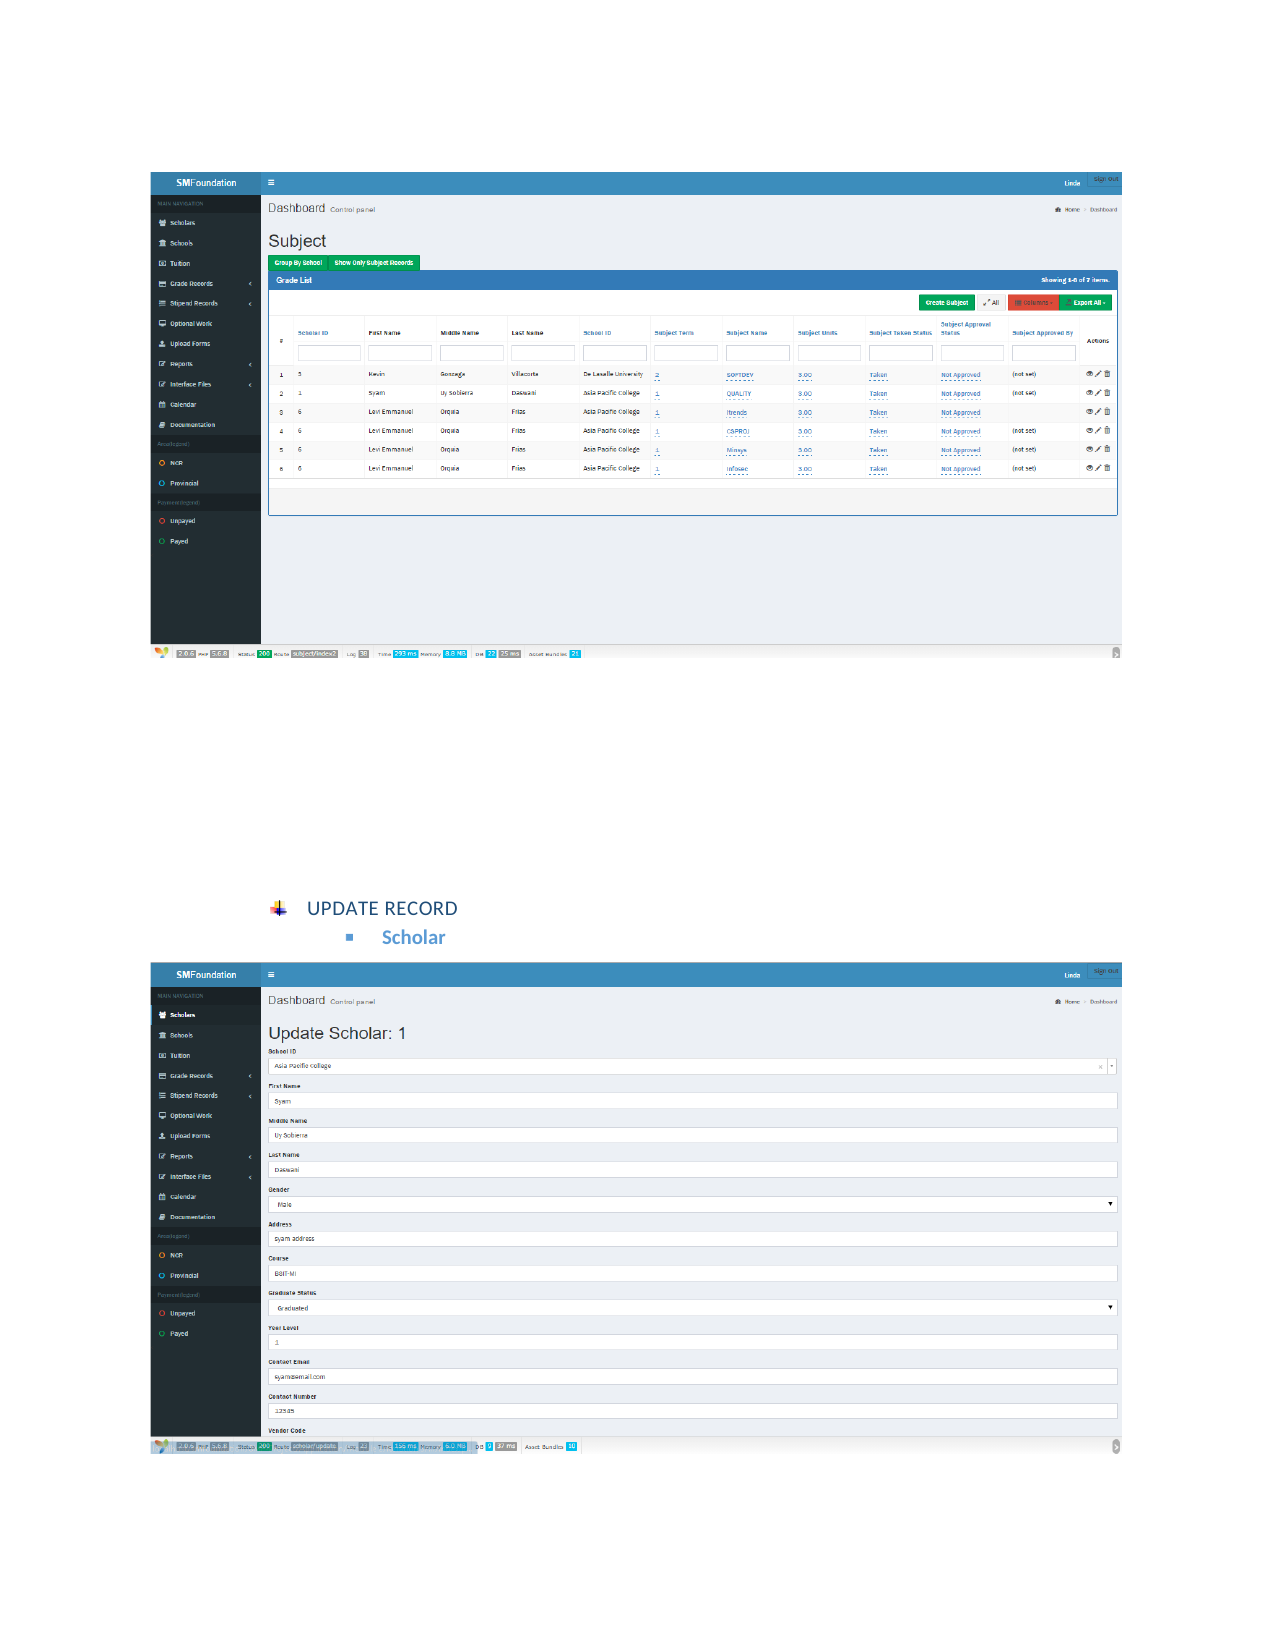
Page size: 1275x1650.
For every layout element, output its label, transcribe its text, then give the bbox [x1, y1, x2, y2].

picture [150, 172, 1122, 657]
picture [270, 899, 287, 916]
list Update record [269, 895, 1125, 921]
picture [150, 962, 1122, 1453]
list Scholar [344, 924, 1125, 950]
